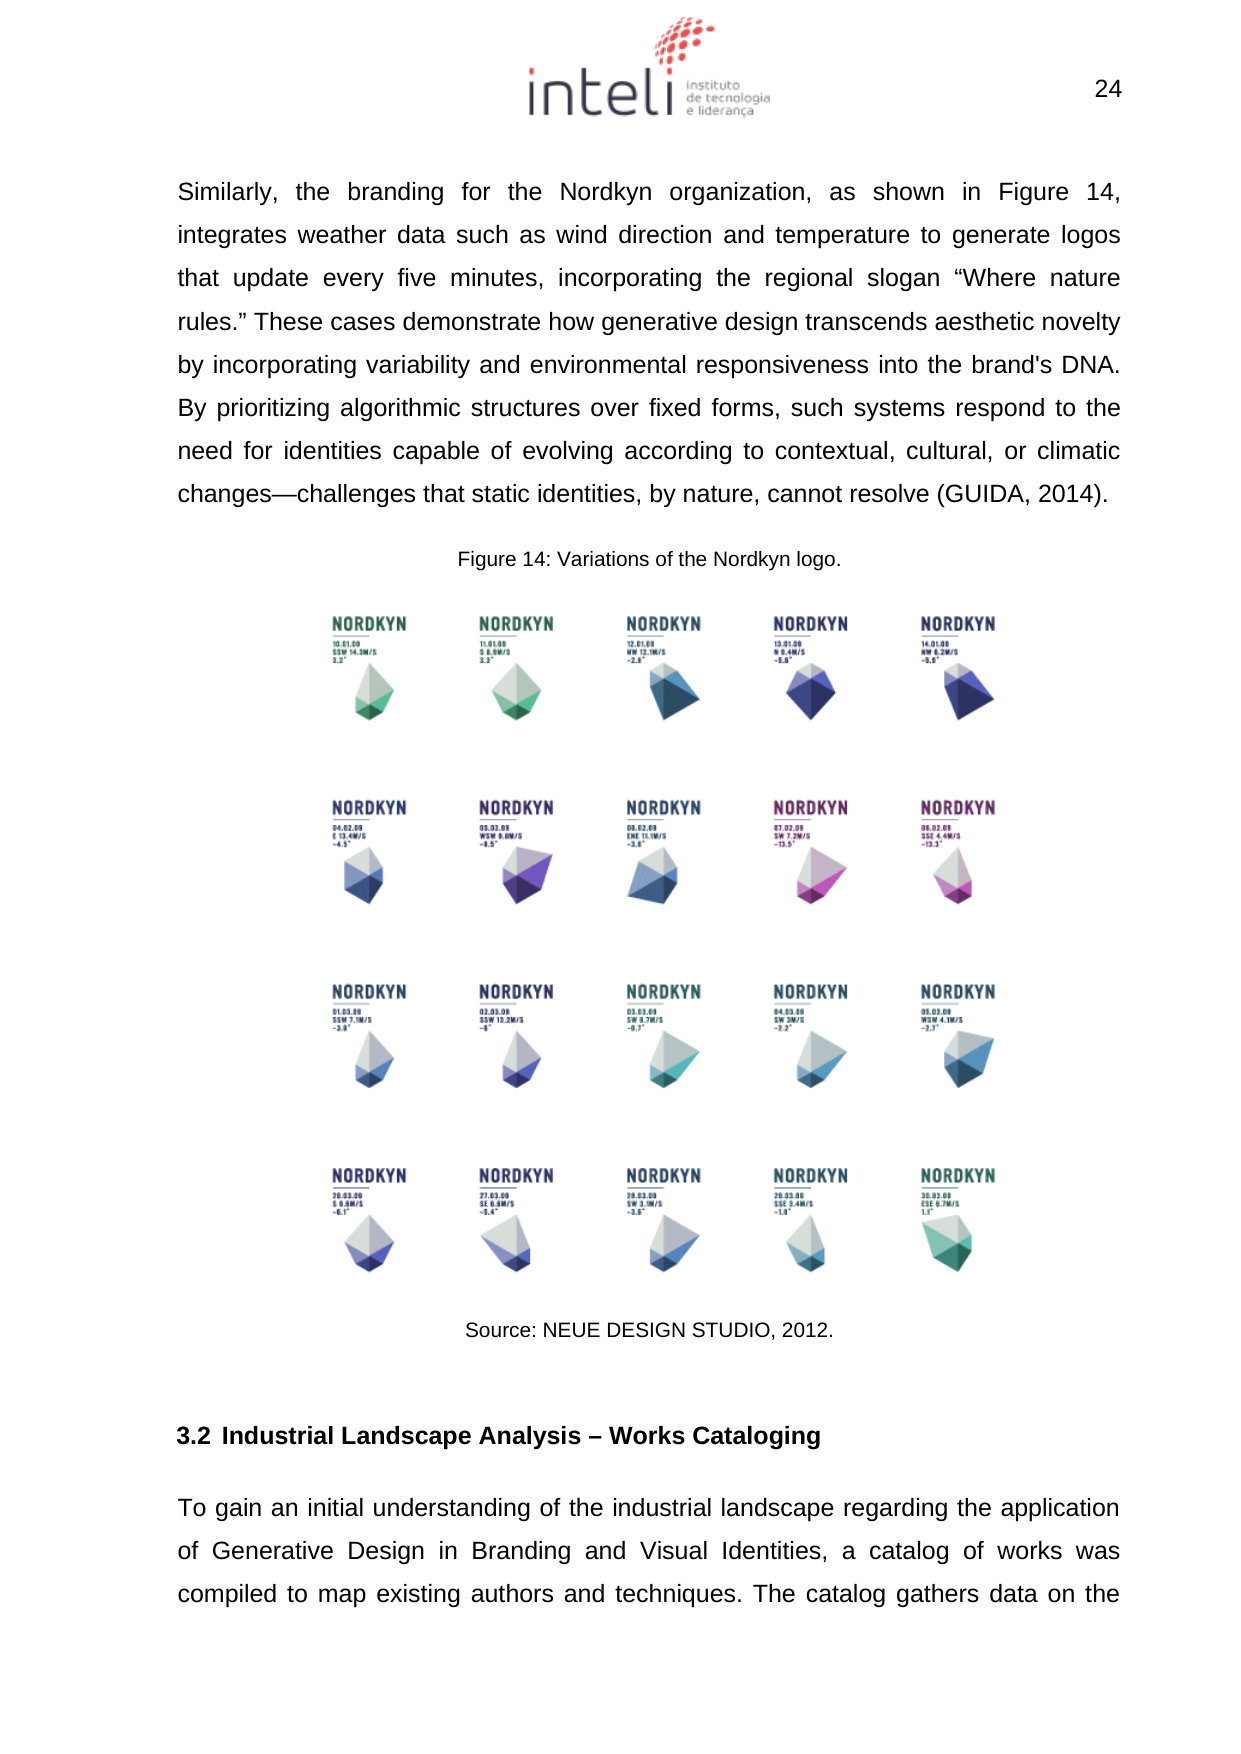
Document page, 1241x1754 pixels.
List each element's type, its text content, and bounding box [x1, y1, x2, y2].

subtitle Industrial Landscape Analysis – Works Cataloging [176, 1421, 1122, 1449]
text Similarly, the branding for the Nordkyn organization, as shown in Figure 14, integrates weather data such as wind direction and temperature to generate logos that update every five minutes, incorporating the regional slogan “Where nature rules.” These cases demonstrate how generative design transcends aesthetic novelty by incorporating variability and environmental responsiveness into the brand's DNA. By prioritizing algorithmic structures over fixed forms, such systems respond to the need for identities capable of evolving according to contextual, cultural, or climatic changes—challenges that static identities, by nature, cannot resolve (GUIDA, 2014). [177, 177, 1122, 508]
picture [319, 596, 1008, 1293]
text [177, 1493, 1122, 1608]
text Figure 14: Variations of the Nordkyn logo. [177, 547, 1122, 571]
text Source: NEUE DESIGN STUDIO, 2012. [177, 1318, 1122, 1342]
picture [529, 17, 770, 118]
